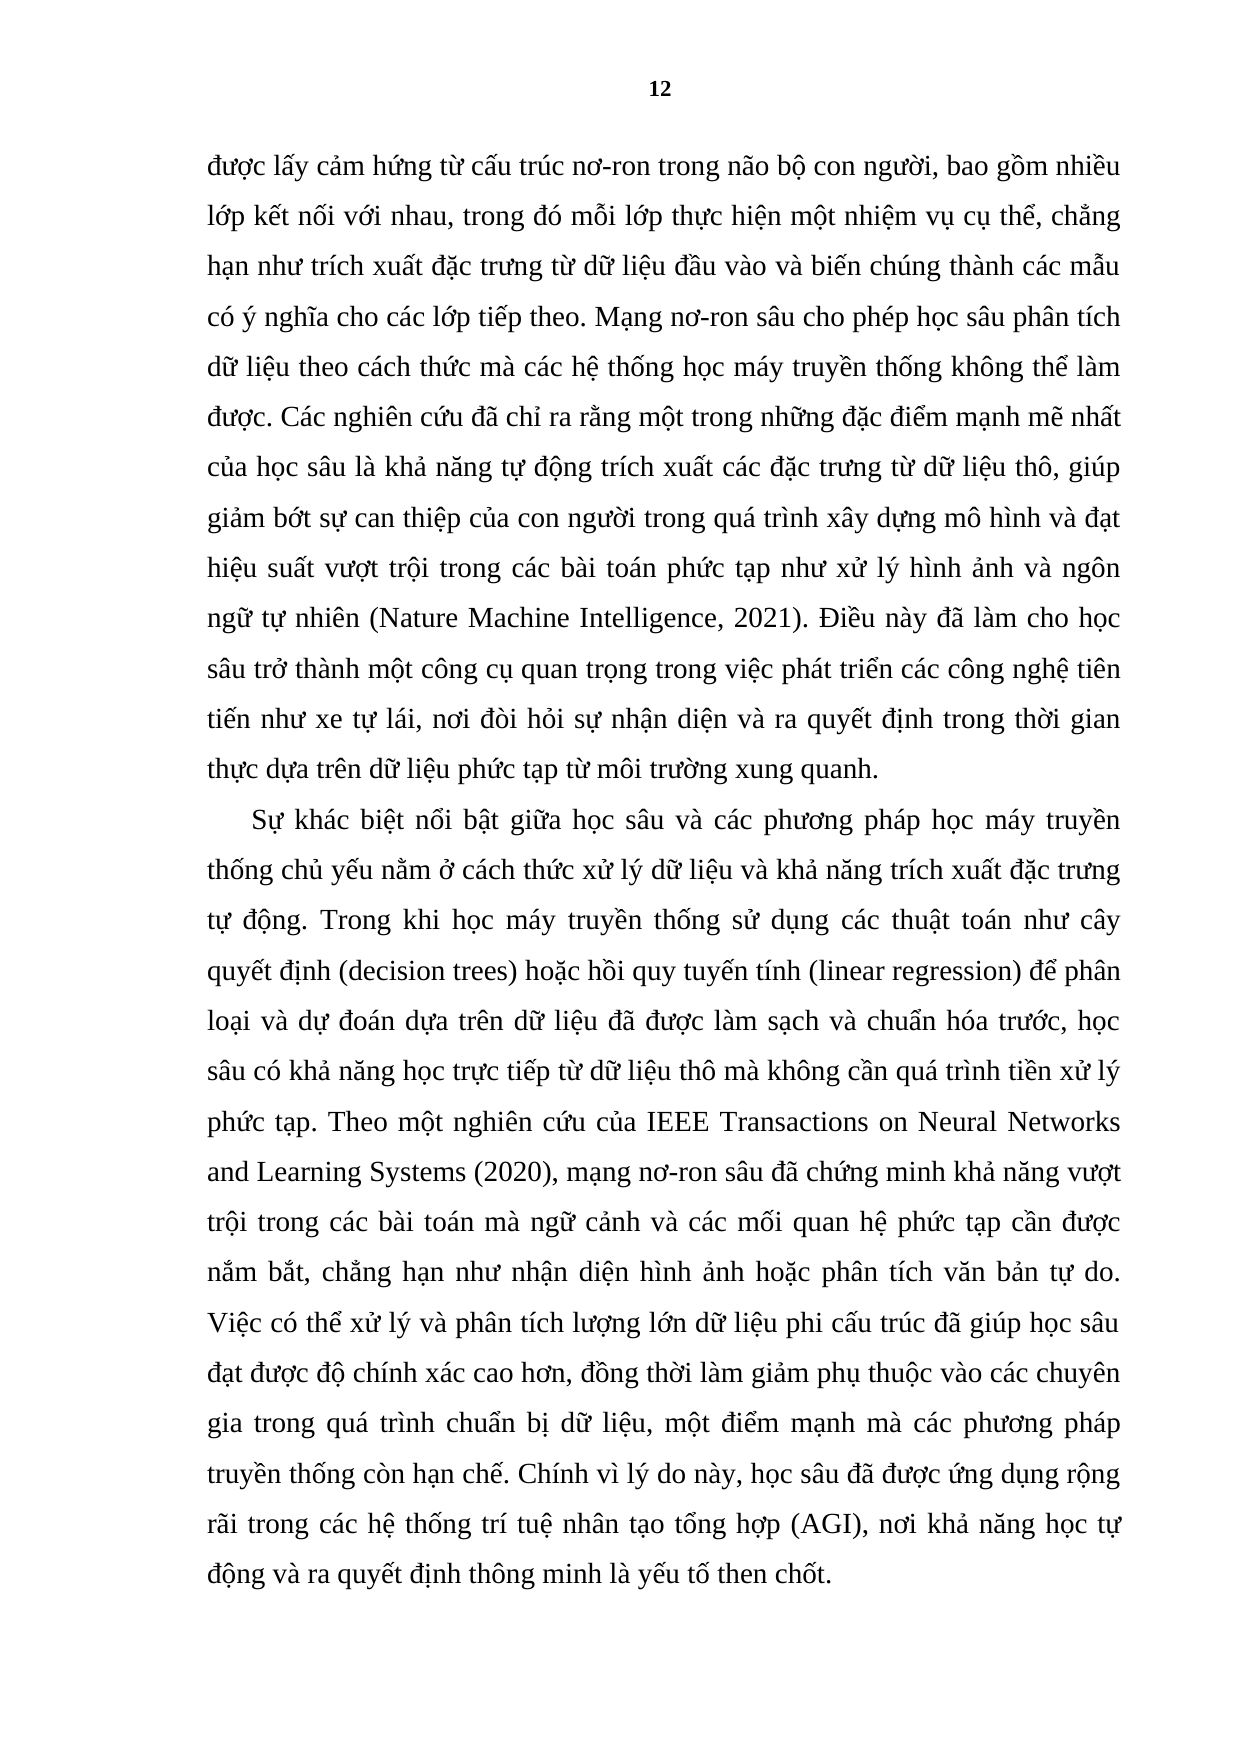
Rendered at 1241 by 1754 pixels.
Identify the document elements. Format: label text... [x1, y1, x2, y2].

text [207, 148, 1122, 785]
text Sự khác biệt nổi bật giữa học sâu và các phương pháp học máy truyền thống chủ yếu nằm ở cách thức xử lý dữ liệu và khả năng trích xuất đặc trưng tự động. Trong khi học máy truyền thống sử dụng các thuật toán như cây quyết định (decision trees) hoặc hồi quy tuyến tính (linear regression) để phân loại và dự đoán dựa trên dữ liệu đã được làm sạch và chuẩn hóa trước, học sâu có khả năng học trực tiếp từ dữ liệu thô mà không cần quá trình tiền xử lý phức tạp. Theo một nghiên cứu của IEEE Transactions on Neural Networks and Learning Systems (2020), mạng nơ-ron sâu đã chứng minh khả năng vượt trội trong các bài toán mà ngữ cảnh và các mối quan hệ phức tạp cần được nắm bắt, chẳng hạn như nhận diện hình ảnh hoặc phân tích văn bản tự do. Việc có thể xử lý và phân tích lượng lớn dữ liệu phi cấu trúc đã giúp học sâu đạt được độ chính xác cao hơn, đồng thời làm giảm phụ thuộc vào các chuyên gia trong quá trình chuẩn bị dữ liệu, một điểm mạnh mà các phương pháp truyền thống còn hạn chế. Chính vì lý do này, học sâu đã được ứng dụng rộng rãi trong các hệ thống trí tuệ nhân tạo tổng hợp (AGI), nơi khả năng học tự động và ra quyết định thông minh là yếu tố then chốt. [207, 802, 1122, 1590]
